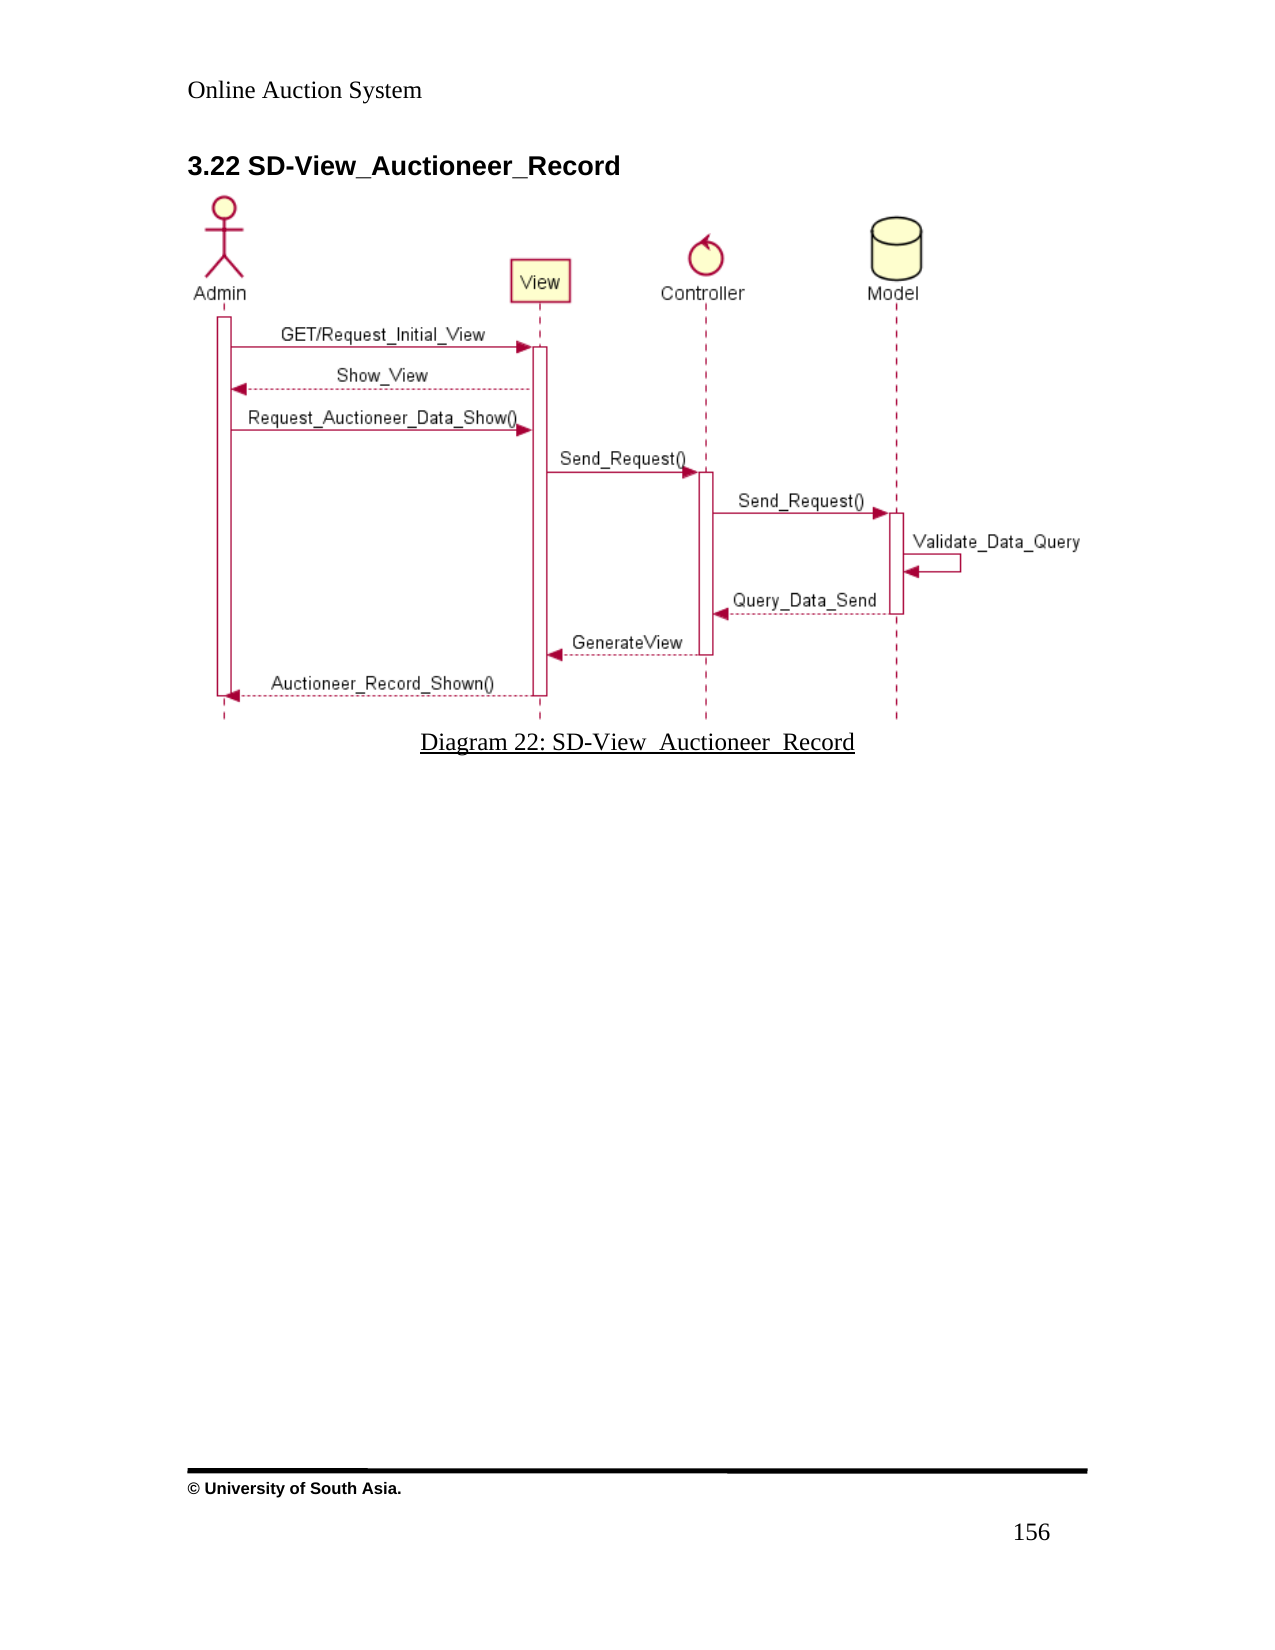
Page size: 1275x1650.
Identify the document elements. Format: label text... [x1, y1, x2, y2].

picture [187, 187, 1088, 728]
text Diagram 22: SD-View_Auctioneer_Record [187, 728, 1087, 756]
subtitle 3.22 SD-View_Auctioneer_Record [187, 150, 1087, 181]
